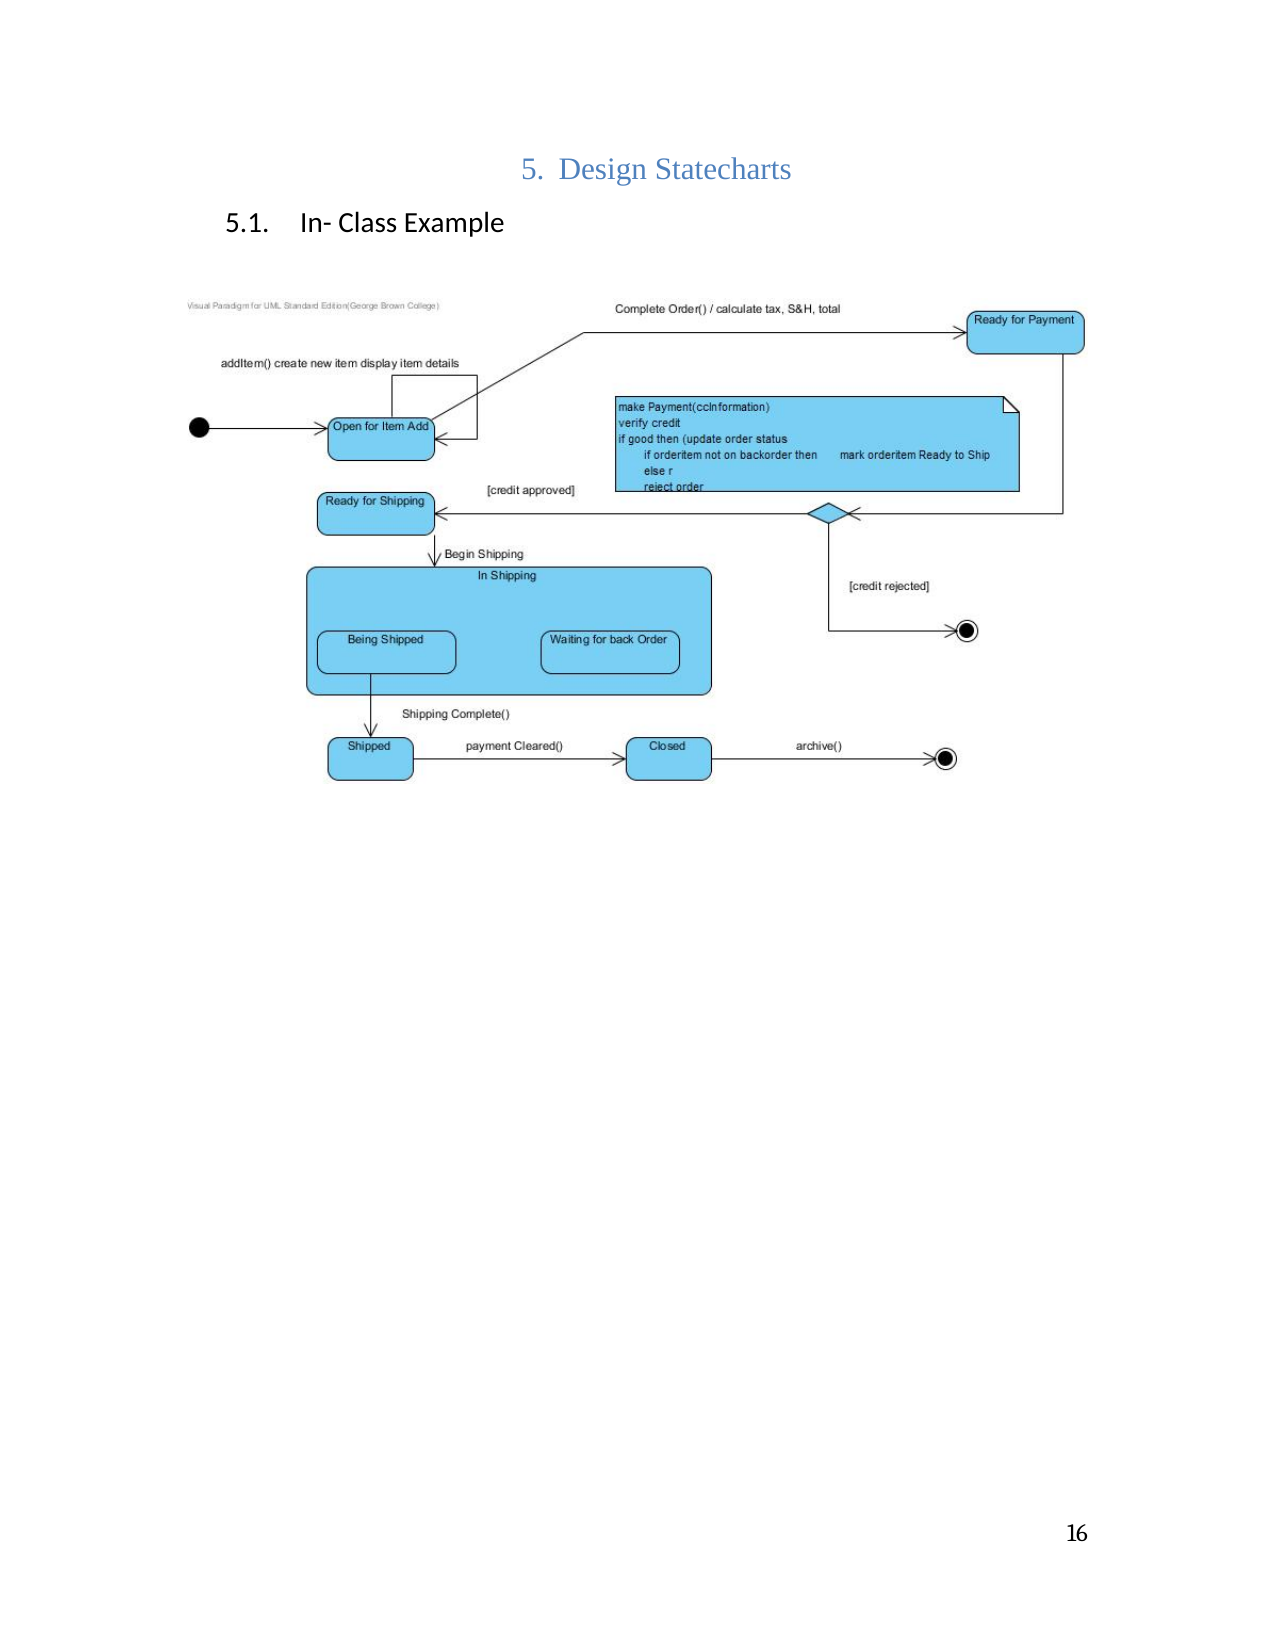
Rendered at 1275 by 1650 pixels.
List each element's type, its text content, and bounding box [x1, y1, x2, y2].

list In- Class Example [225, 204, 1087, 239]
picture [187, 298, 1088, 784]
list Design Statecharts [225, 150, 1087, 186]
